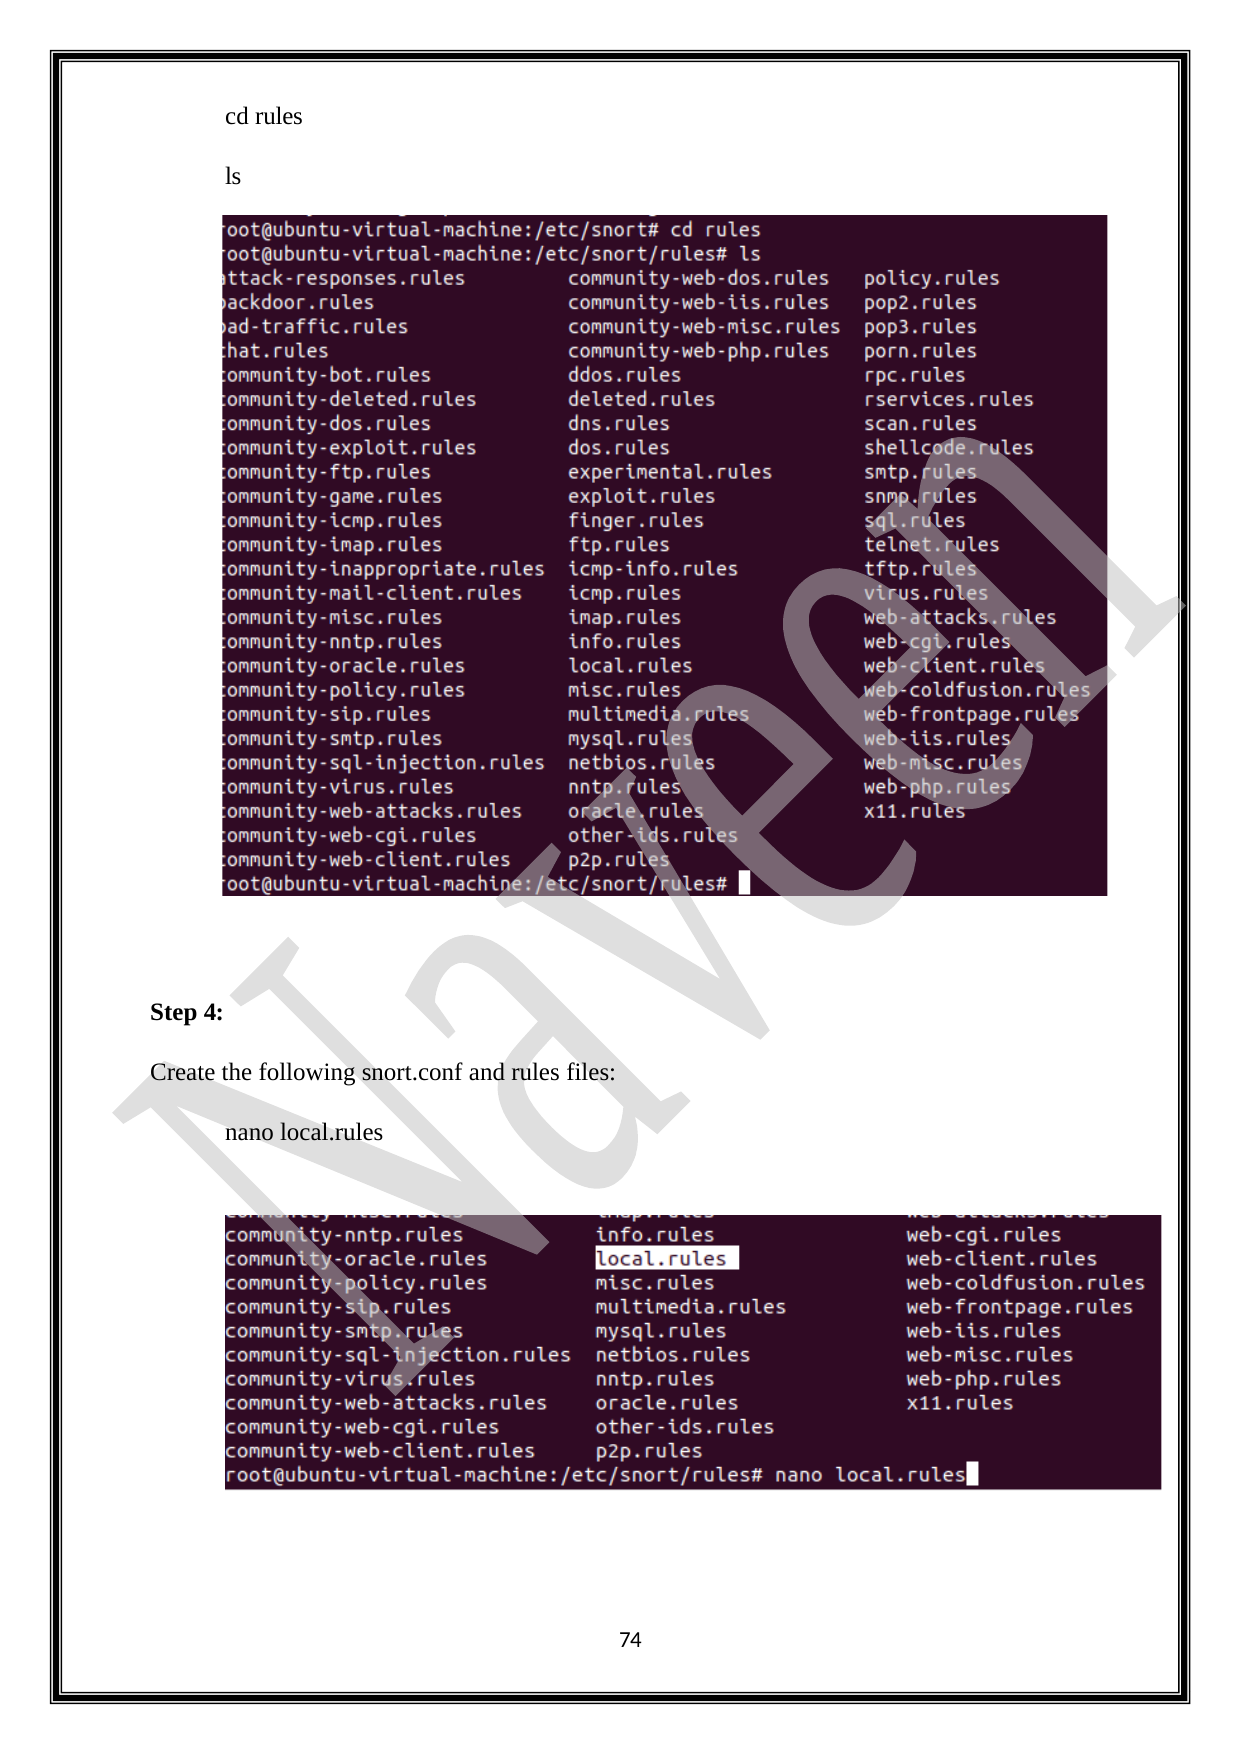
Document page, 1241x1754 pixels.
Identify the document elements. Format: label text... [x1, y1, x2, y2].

picture [225, 1215, 1162, 1491]
picture [222, 215, 1108, 896]
text cd rules [225, 101, 1180, 130]
text ls [225, 161, 1180, 190]
picture [693, 712, 792, 814]
text Create the following snort.conf and rules files: nano local.rules [150, 1057, 632, 1145]
picture [928, 477, 1108, 675]
subtitle Step 4: [150, 997, 1180, 1026]
